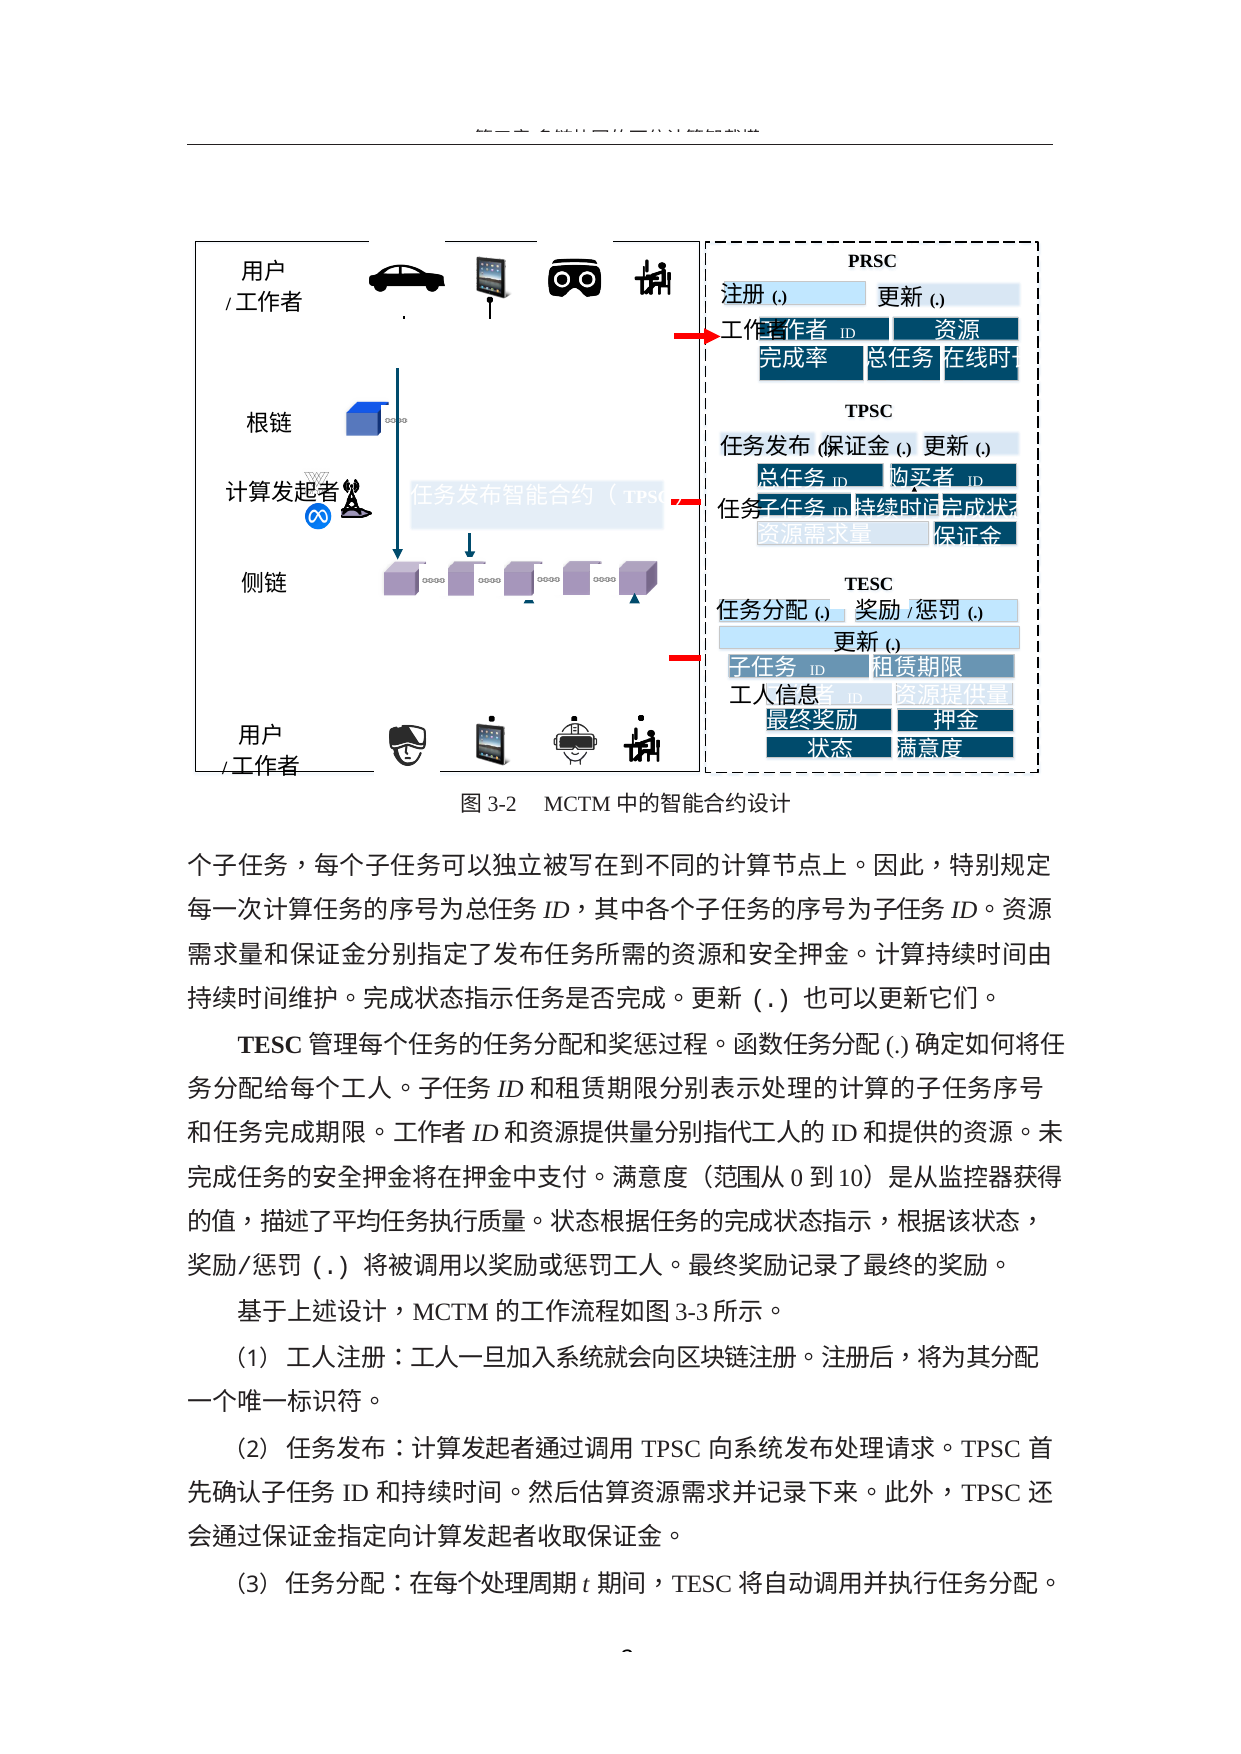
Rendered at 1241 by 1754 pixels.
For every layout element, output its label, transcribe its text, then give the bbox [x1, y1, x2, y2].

text TESC 管理每个任务的任务分配和奖惩过程。函数任务分配 (.) 确定如何将任务分配给每个工人。子任务 ID 和租赁期限分别表示处理的计算的子任务序号和任务完成期限。工作者 ID 和资源提供量分别指代工人的 ID 和提供的资源。未完成任务的安全押金将在押金中支付。满意度（范围从 0 到 10）是从监控器获得的值，描述了平均任务执行质量。状态根据任务的完成状态指示，根据该状态，奖励/惩罚 (.) 将被调用以奖励或惩罚工人。最终奖励记录了最终的奖励。 [187, 1027, 1069, 1282]
list 任务分配：在每个处理周期 t 期间，TESC 将自动调用并执行任务分配。 [223, 1565, 1240, 1599]
text 基于上述设计，MCTM 的工作流程如图3-3所示。 [237, 1294, 1240, 1328]
list 任务发布：计算发起者通过调用 TPSC 向系统发布处理请求。TPSC 首先确认子任务 ID 和持续时间。然后估算资源需求并记录下来。此外，TPSC 还会通过保证金指定向计算发起者收取保证金。 [187, 1430, 1053, 1553]
text 个子任务，每个子任务可以独立被写在到不同的计算节点上。因此，特别规定每一次计算任务的序号为总任务 ID，其中各个子任务的序号为子任务 ID。资源需求量和保证金分别指定了发布任务所需的资源和安全押金。计算持续时间由持续时间维护。完成状态指示任务是否完成。更新 (.) 也可以更新它们。 [187, 848, 1053, 1015]
list 工人注册：工人一旦加入系统就会向区块链注册。注册后，将为其分配一个唯一标识符。 [187, 1340, 1053, 1418]
picture [190, 238, 1044, 779]
text 图 3-2 MCTM 中的智能合约设计 [460, 787, 1240, 817]
